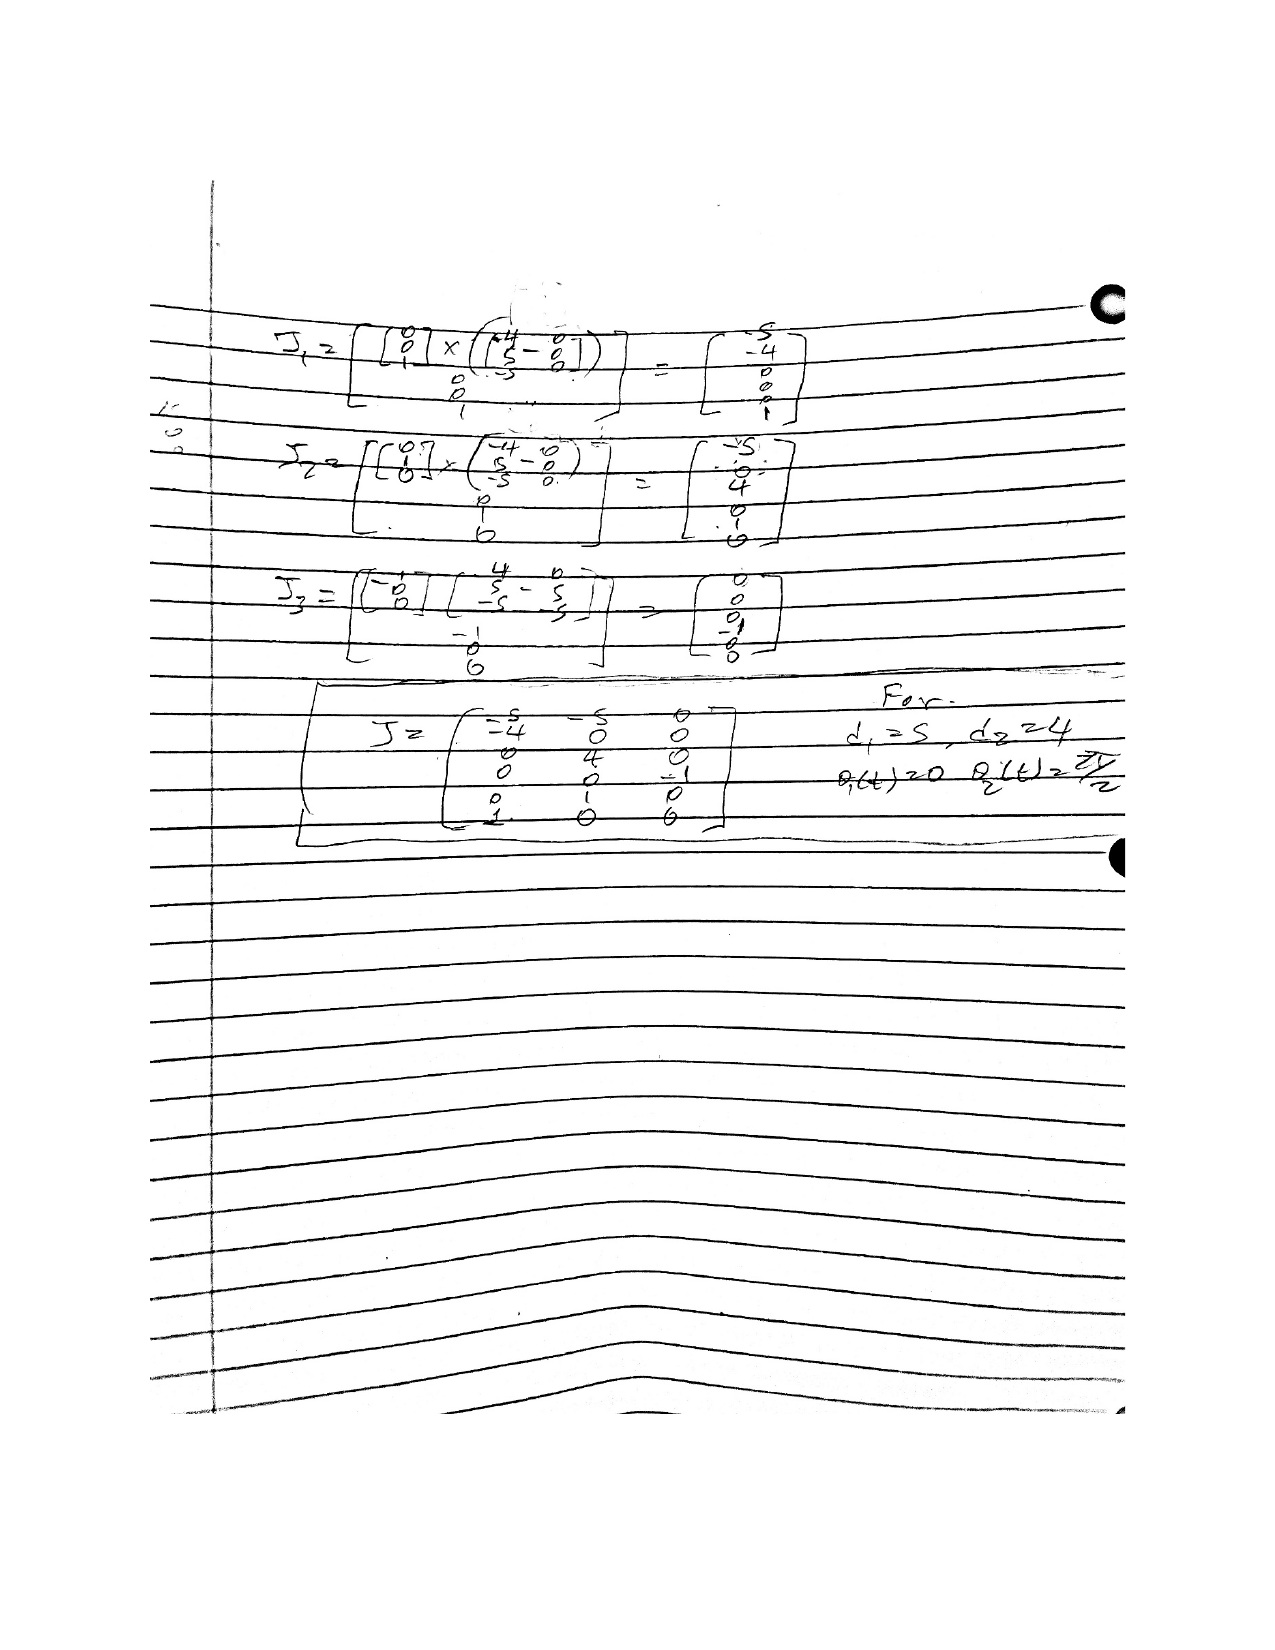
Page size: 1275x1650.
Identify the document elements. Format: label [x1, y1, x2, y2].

picture [150, 180, 1125, 1414]
